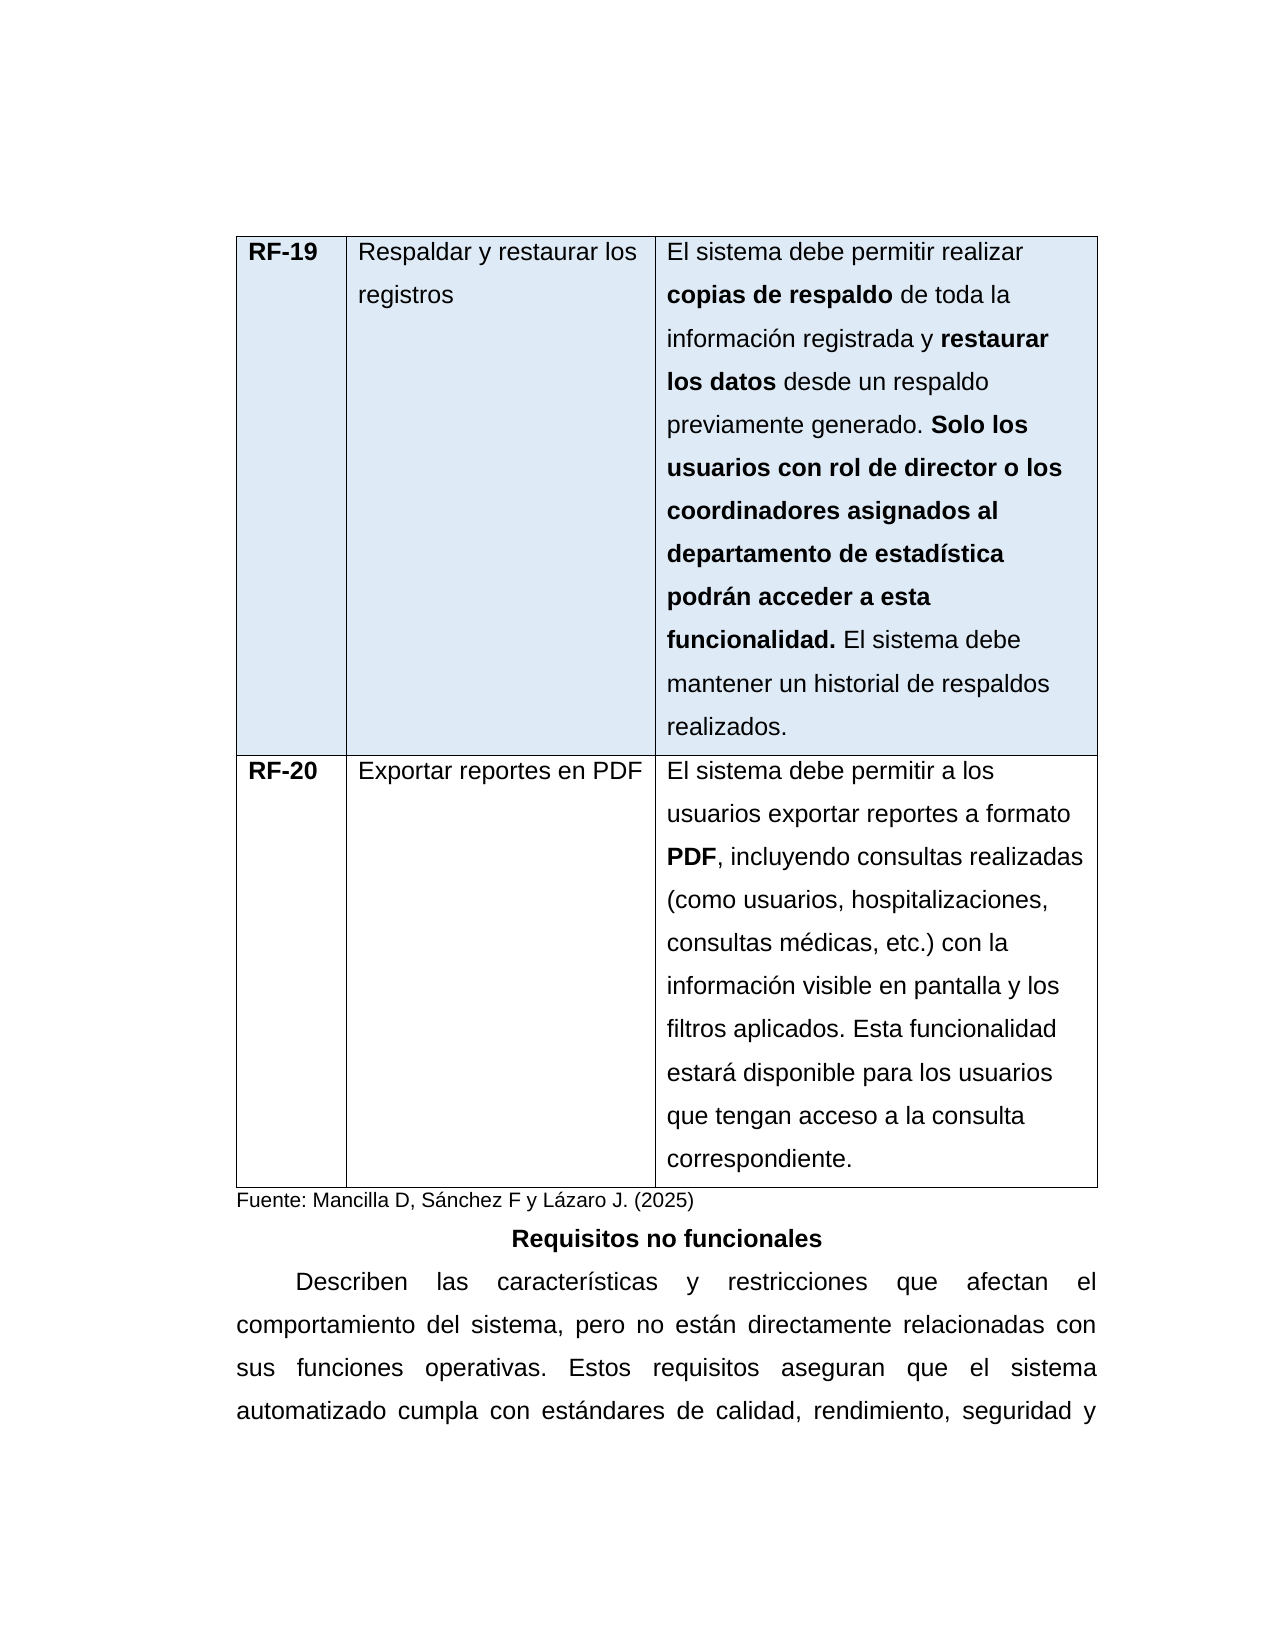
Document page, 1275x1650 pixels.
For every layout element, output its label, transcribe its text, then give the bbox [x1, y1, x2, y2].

table_cell RF-19 [237, 237, 346, 755]
table_cell Exportar reportes en PDF [347, 756, 655, 1187]
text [236, 1267, 1098, 1425]
table_cell RF-20 [237, 756, 346, 1187]
table_cell El sistema debe permitir realizar copias de respaldo de toda la información registrada y restaurar los datos desde un respaldo previamente generado. Solo los usuarios con rol de director o los coordinadores asignados al departamento de estadística podrán acceder a esta funcionalidad. El sistema debe mantener un historial de respaldos realizados. [656, 237, 1097, 755]
subtitle Requisitos no funcionales [236, 1224, 1098, 1253]
table_cell Respaldar y restaurar los registros [347, 237, 655, 755]
text Fuente: Mancilla D, Sánchez F y Lázaro J. (2025) [236, 1188, 1098, 1212]
table_cell El sistema debe permitir a los usuarios exportar reportes a formato PDF, incluyendo consultas realizadas (como usuarios, hospitalizaciones, consultas médicas, etc.) con la información visible en pantalla y los filtros aplicados. Esta funcionalidad estará disponible para los usuarios que tengan acceso a la consulta correspondiente. [656, 756, 1097, 1187]
